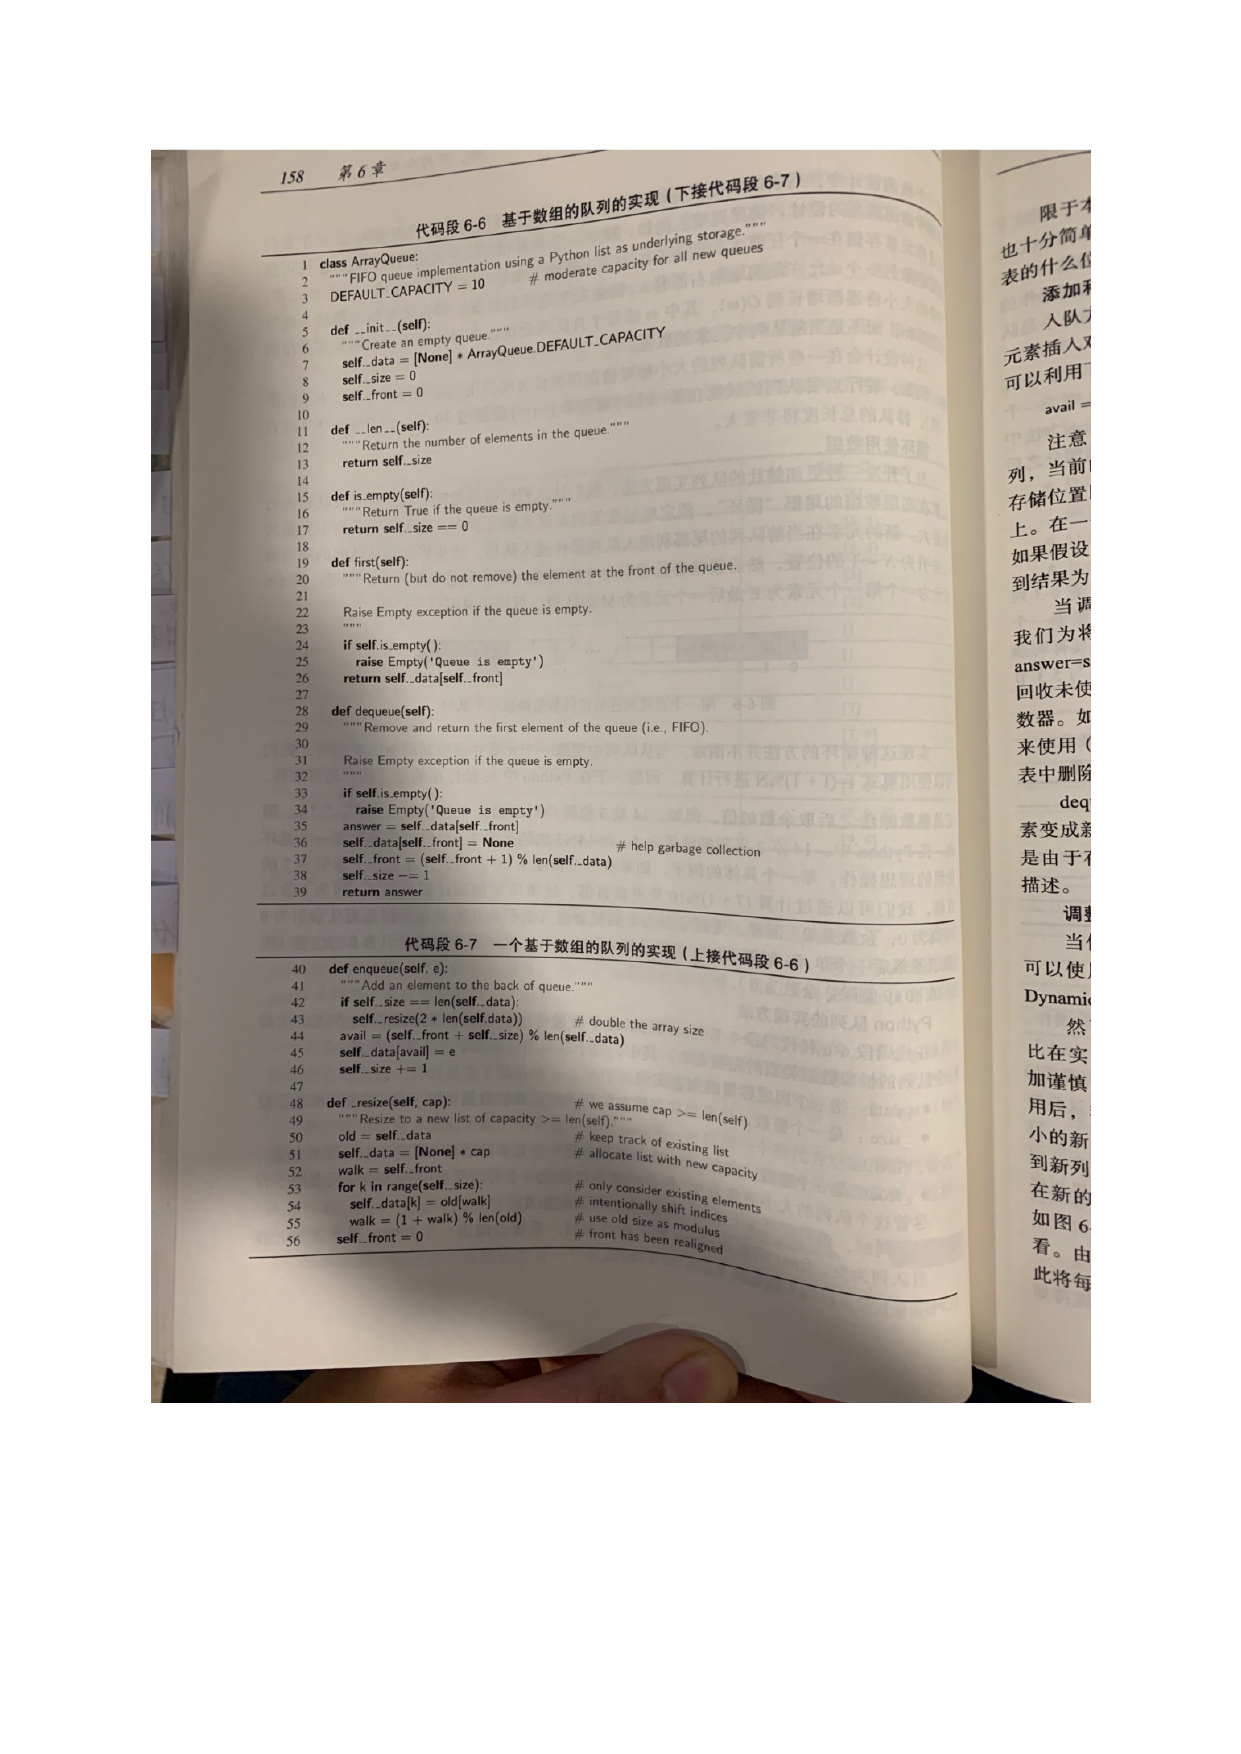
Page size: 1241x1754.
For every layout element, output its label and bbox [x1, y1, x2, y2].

picture [152, 151, 1091, 1402]
